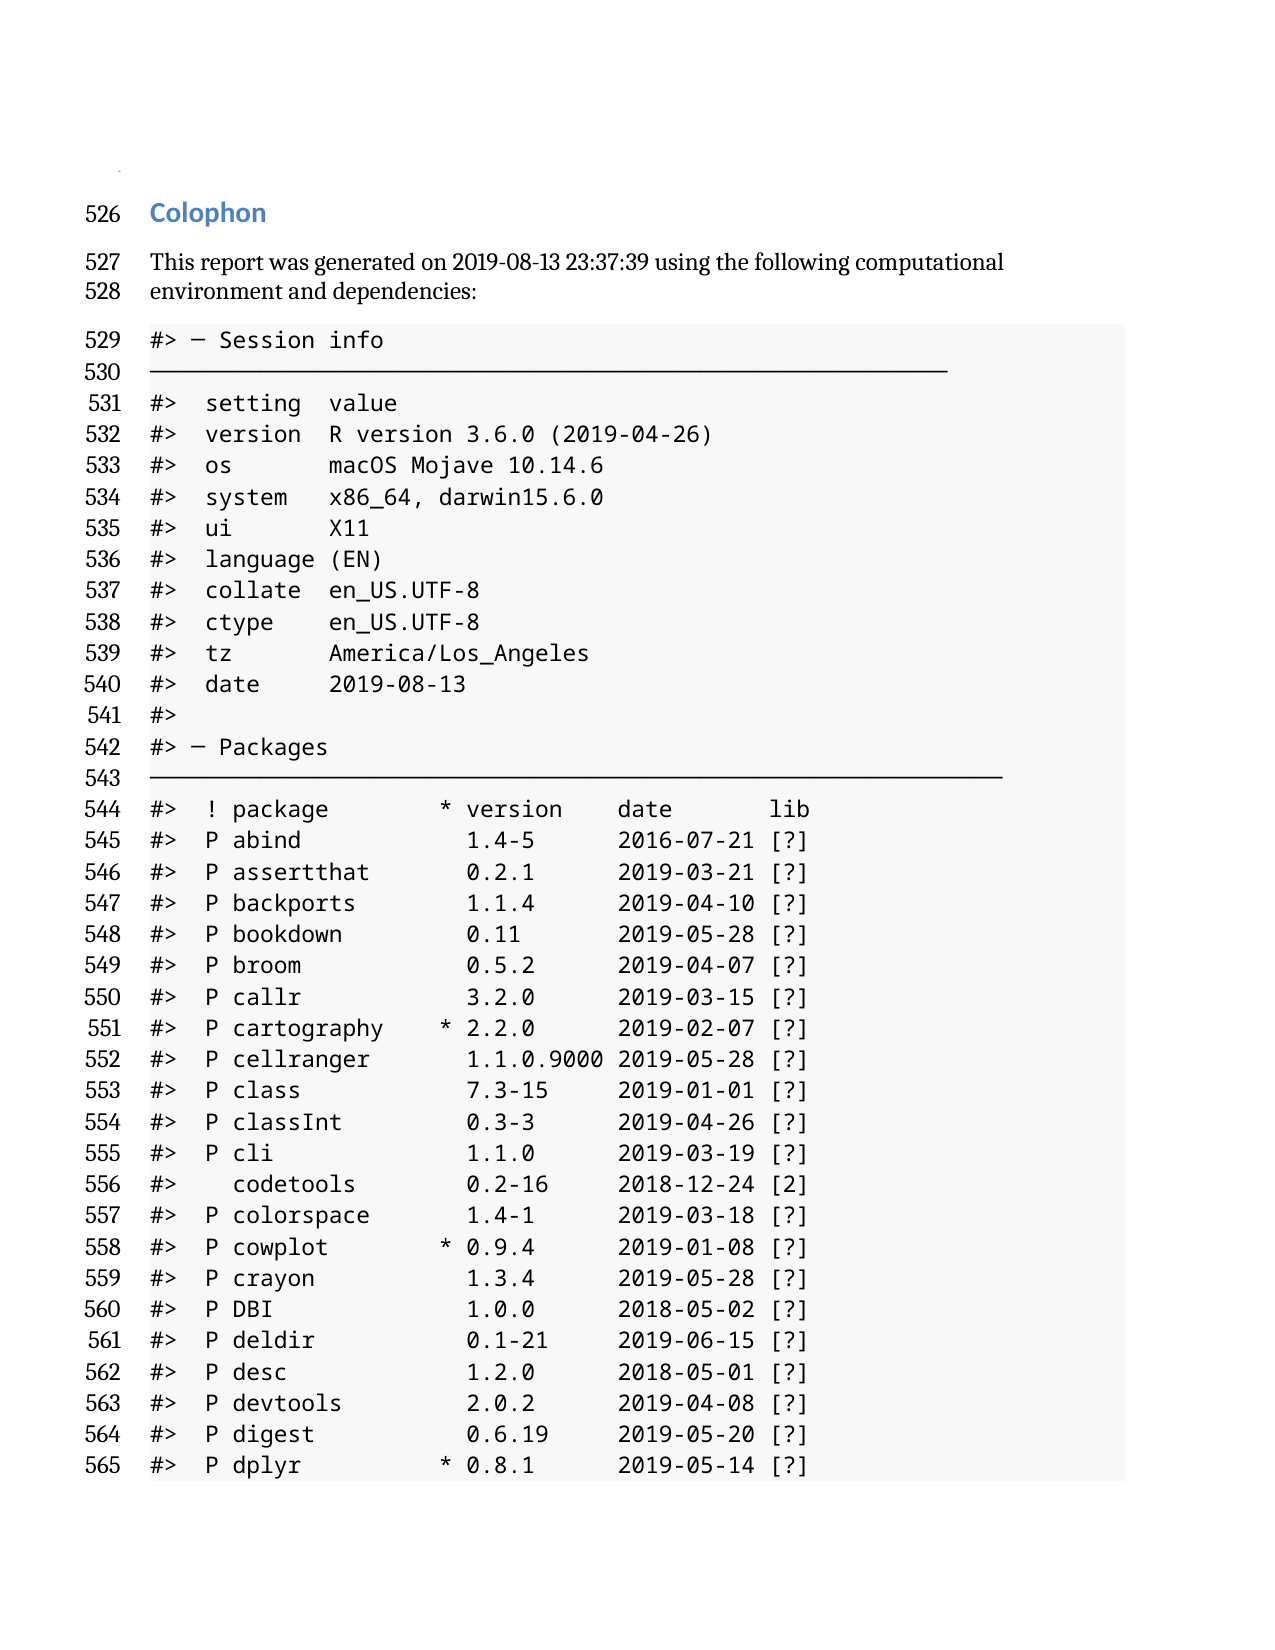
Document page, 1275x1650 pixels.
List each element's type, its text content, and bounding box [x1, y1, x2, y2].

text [150, 324, 1125, 1481]
text This report was generated on 2019-08-13 23:37:39 using the following computational environment and dependencies: [150, 248, 1125, 306]
subtitle Colophon [150, 194, 1125, 229]
